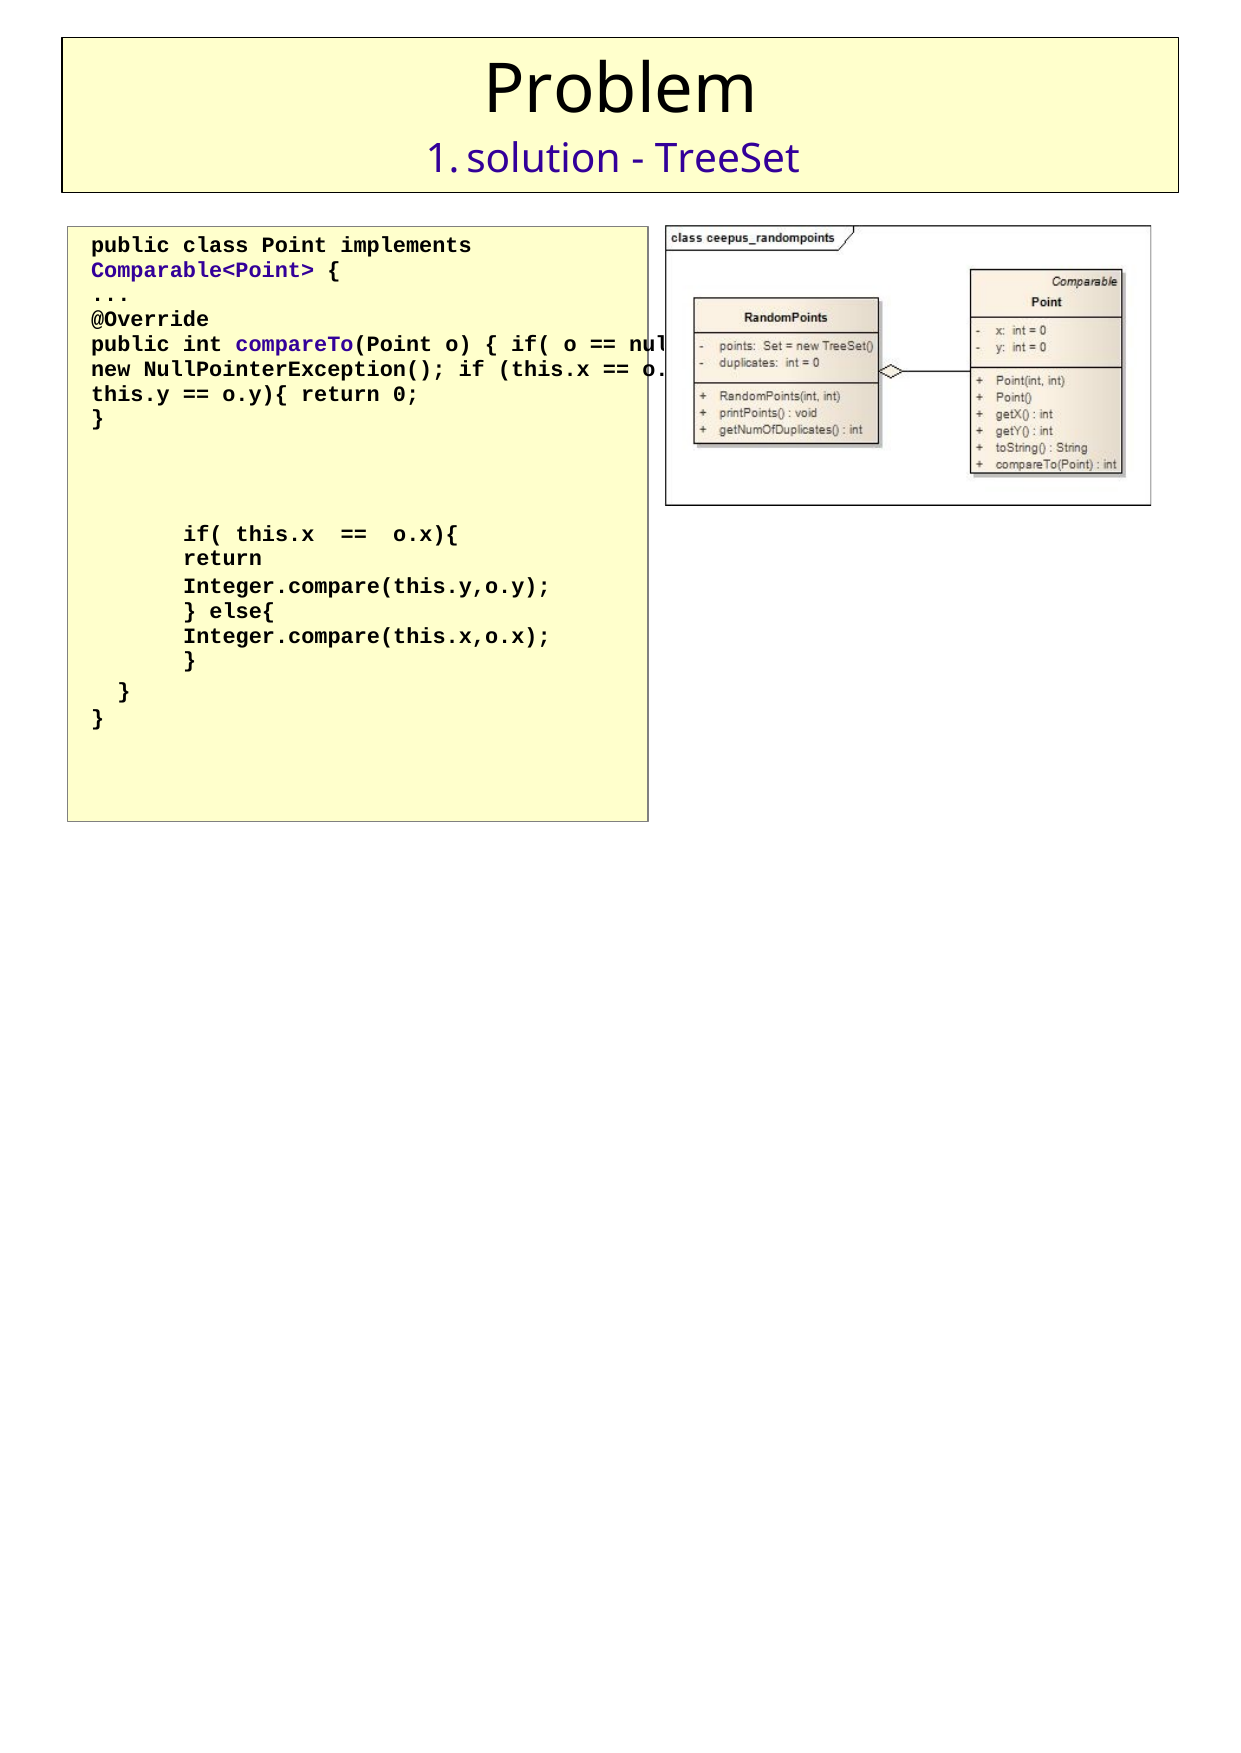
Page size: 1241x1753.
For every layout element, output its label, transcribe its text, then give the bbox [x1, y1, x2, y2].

picture [664, 225, 1152, 506]
list solution - TreeSet [425, 131, 1205, 182]
text Problem [124, 39, 1117, 131]
